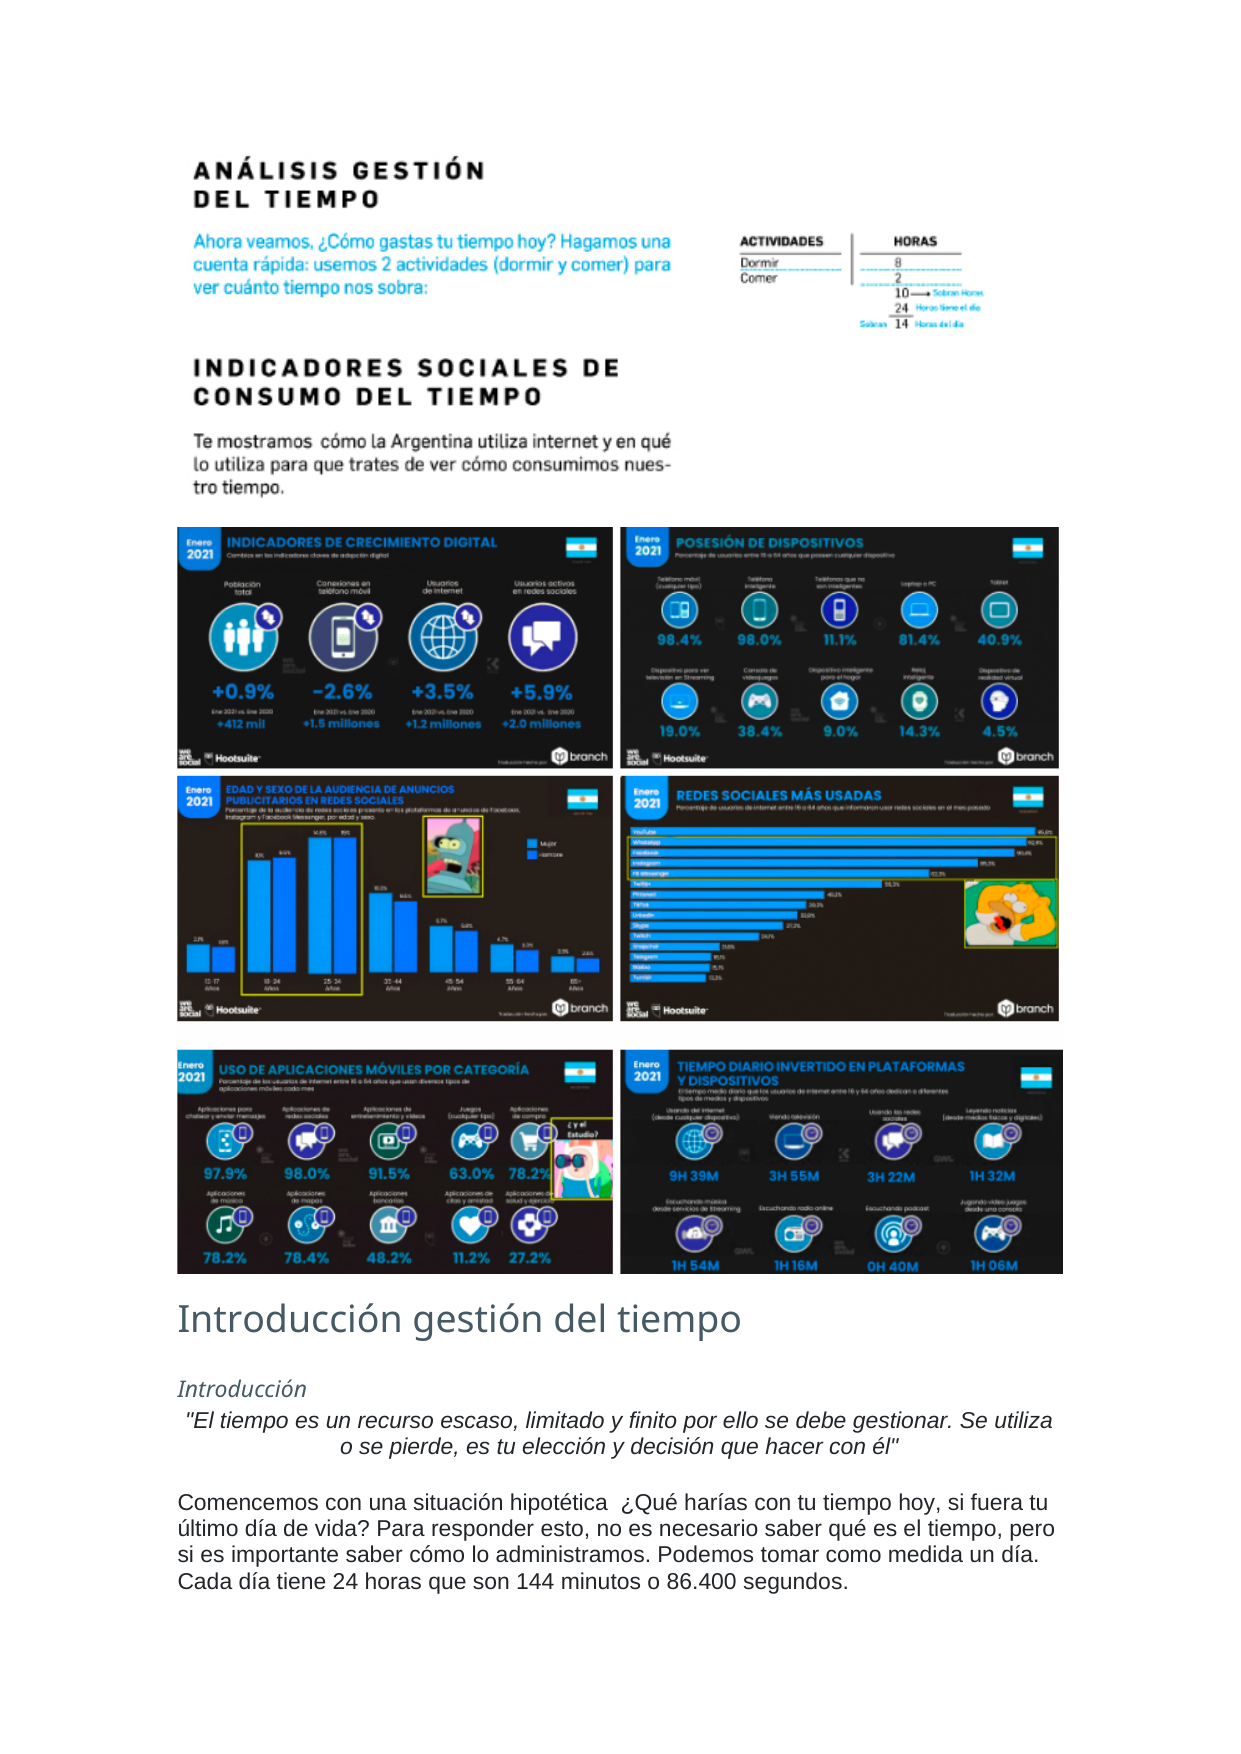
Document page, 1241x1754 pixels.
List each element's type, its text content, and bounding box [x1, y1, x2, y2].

text Comencemos con una situación hipotética ¿Qué harías con tu tiempo hoy, si fuera tu último día de vida? Para responder esto, no es necesario saber qué es el tiempo, pero si es importante saber cómo lo administramos. Podemos tomar como medida un día. Cada día tiene 24 horas que son 144 minutos o 86.400 segundos. [177, 1489, 1063, 1594]
text "El tiempo es un recurso escaso, limitado y finito por ello se debe gestionar. Se utiliza o se pierde, es tu elección y decisión que hacer con él" [177, 1407, 1063, 1459]
picture [177, 527, 1063, 1274]
picture [177, 1073, 205, 1082]
picture [177, 147, 1009, 509]
picture [184, 1063, 203, 1068]
subtitle Introducción gestión del tiempo [177, 1293, 1063, 1344]
subtitle Introducción [177, 1373, 1063, 1404]
